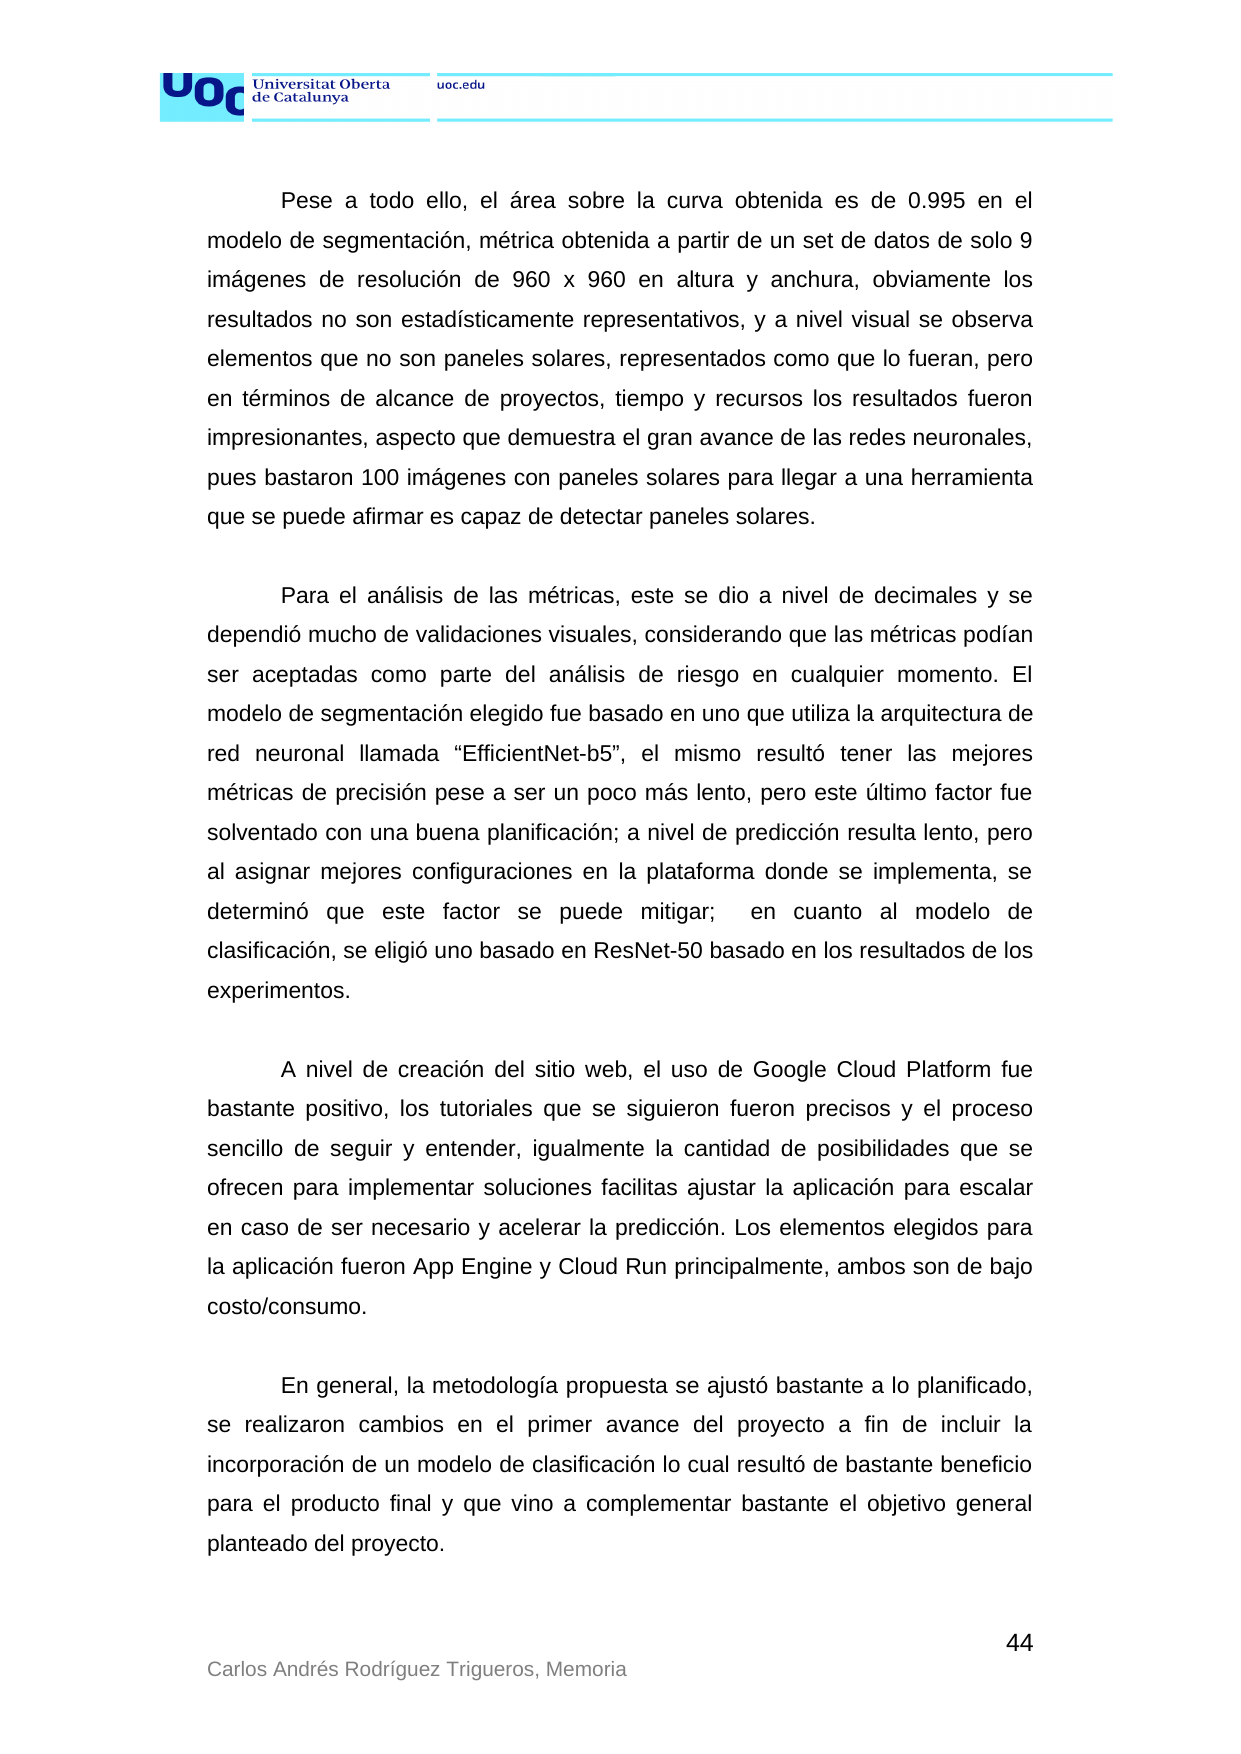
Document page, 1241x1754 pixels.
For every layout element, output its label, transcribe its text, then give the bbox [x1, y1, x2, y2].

text Pese a todo ello, el área sobre la curva obtenida es de 0.995 en el modelo de segmentación, métrica obtenida a partir de un set de datos de solo 9 imágenes de resolución de 960 x 960 en altura y anchura, obviamente los resultados no son estadísticamente representativos, y a nivel visual se observa elementos que no son paneles solares, representados como que lo fueran, pero en términos de alcance de proyectos, tiempo y recursos los resultados fueron impresionantes, aspecto que demuestra el gran avance de las redes neuronales, pues bastaron 100 imágenes con paneles solares para llegar a una herramienta que se puede afirmar es capaz de detectar paneles solares. [207, 187, 1033, 529]
text A nivel de creación del sitio web, el uso de Google Cloud Platform fue bastante positivo, los tutoriales que se siguieron fueron precisos y el proceso sencillo de seguir y entender, igualmente la cantidad de posibilidades que se ofrecen para implementar soluciones facilitas ajustar la aplicación para escalar en caso de ser necesario y acelerar la predicción. Los elementos elegidos para la aplicación fueron App Engine y Cloud Run principalmente, ambos son de bajo costo/consumo. [207, 1056, 1033, 1319]
text En general, la metodología propuesta se ajustó bastante a lo planificado, se realizaron cambios en el primer avance del proyecto a fin de incluir la incorporación de un modelo de clasificación lo cual resultó de bastante beneficio para el producto final y que vino a complementar bastante el objetivo general planteado del proyecto. [207, 1372, 1033, 1556]
picture [159, 73, 1113, 124]
text Para el análisis de las métricas, este se dio a nivel de decimales y se dependió mucho de validaciones visuales, considerando que las métricas podían ser aceptadas como parte del análisis de riesgo en cualquier momento. El modelo de segmentación elegido fue basado en uno que utiliza la arquitectura de red neuronal llamada “EfficientNet-b5”, el mismo resultó tener las mejores métricas de precisión pese a ser un poco más lento, pero este último factor fue solventado con una buena planificación; a nivel de predicción resulta lento, pero al asignar mejores configuraciones en la plataforma donde se implementa, se determinó que este factor se puede mitigar; en cuanto al modelo de clasificación, se eligió uno basado en ResNet-50 basado en los resultados de los experimentos. [207, 582, 1033, 1003]
